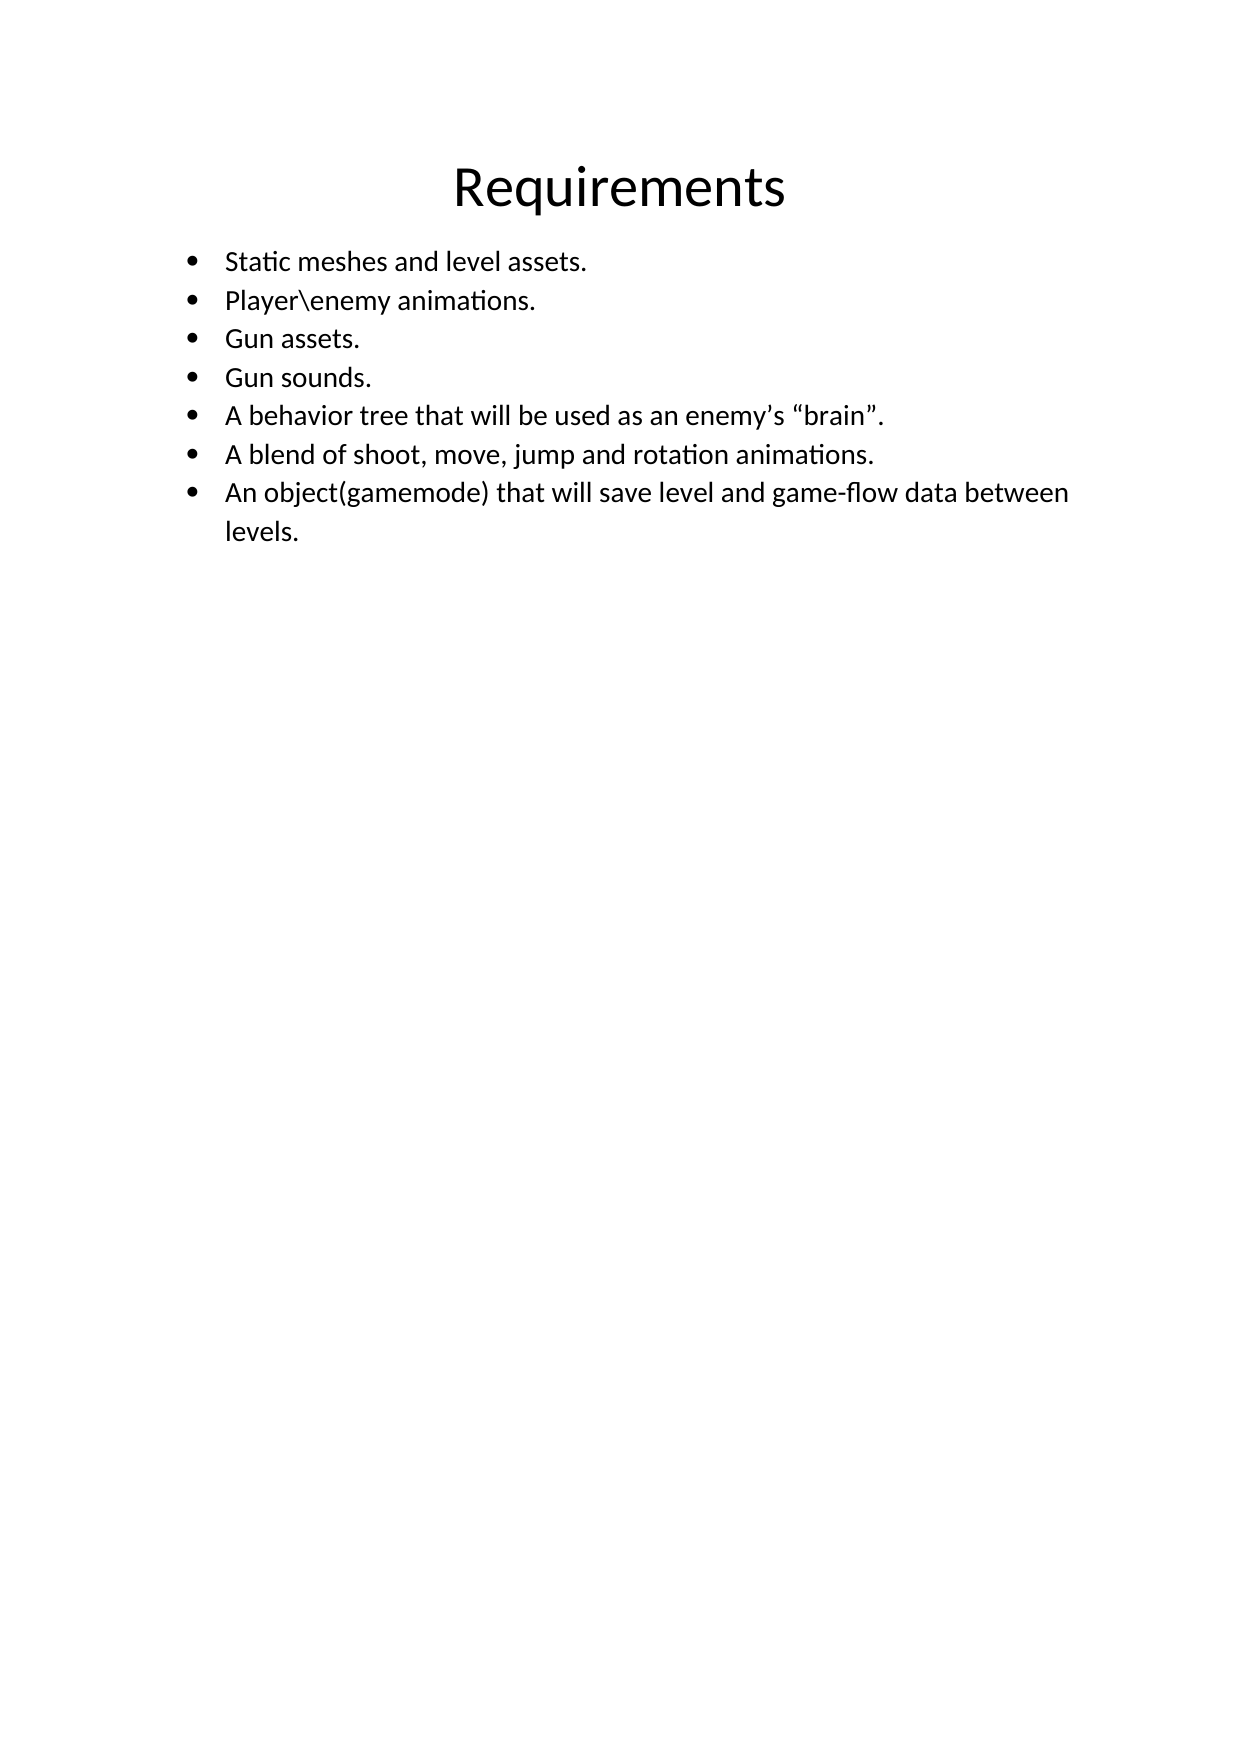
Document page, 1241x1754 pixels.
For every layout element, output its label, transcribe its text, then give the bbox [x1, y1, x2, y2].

list A behavior tree that will be used as an enemy’s “brain”. [187, 397, 1090, 433]
list Gun sounds. [187, 359, 1090, 394]
list An object(gamemode) that will save level and game-flow data between levels. [187, 474, 1090, 548]
text Requirements [150, 150, 1090, 221]
list Player\enemy animations. [187, 282, 1090, 318]
list Gun assets. [187, 320, 1090, 356]
list A blend of shoot, move, jump and rotation animations. [187, 436, 1090, 471]
list Static meshes and level assets. [187, 243, 1090, 279]
